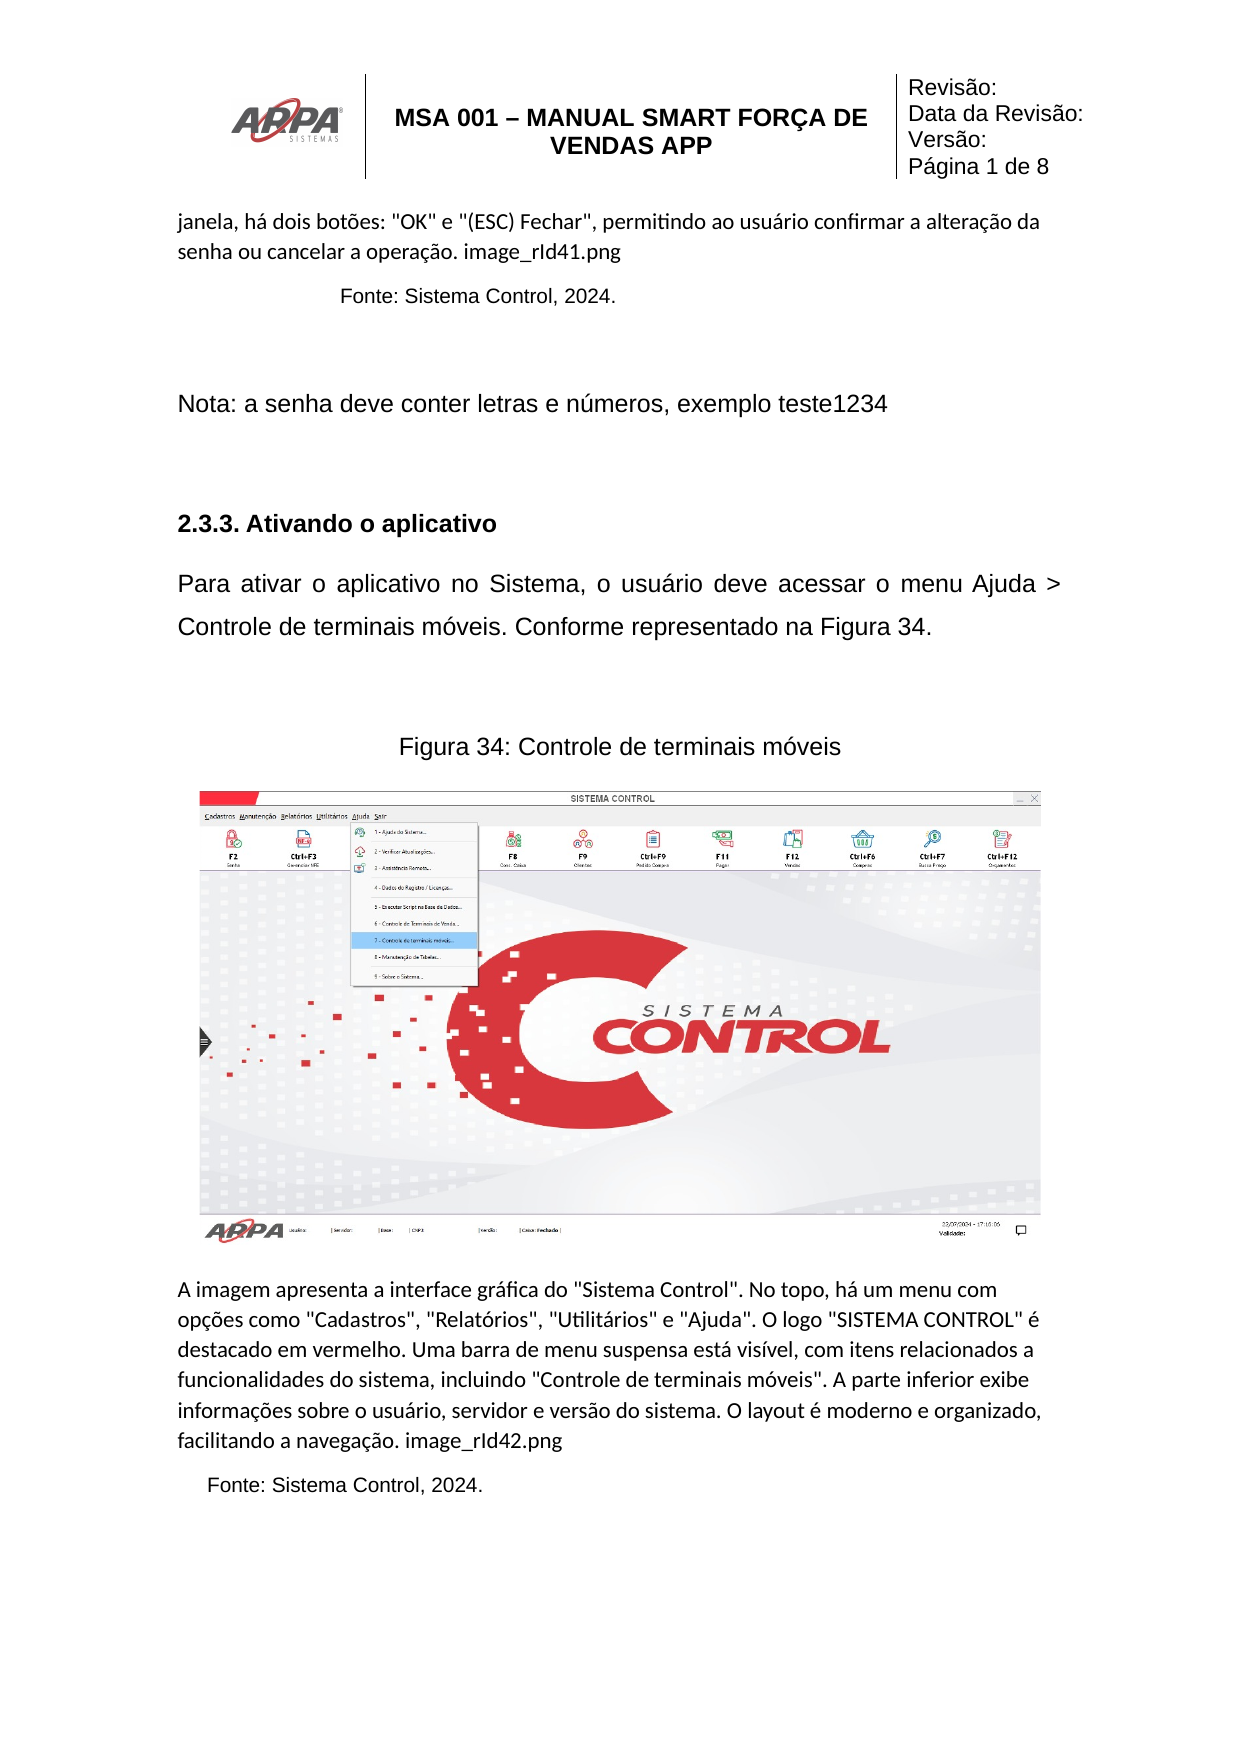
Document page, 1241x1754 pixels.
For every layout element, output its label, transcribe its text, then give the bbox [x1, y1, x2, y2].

text A imagem apresenta a interface gráfica do "Sistema Control". No topo, há um menu com opções como "Cadastros", "Relatórios", "Utilitários" e "Ajuda". O logo "SISTEMA CONTROL" é destacado em vermelho. Uma barra de menu suspensa está visível, com itens relacionados a funcionalidades do sistema, incluindo "Controle de terminais móveis". A parte inferior exibe informações sobre o usuário, servidor e versão do sistema. O layout é moderno e organizado, facilitando a navegação. image_rId42.png [177, 1275, 1063, 1454]
text Fonte: Sistema Control, 2024. [207, 1473, 1063, 1497]
text Nota: a senha deve conter letras e números, exemplo teste1234 [177, 389, 1063, 418]
text 2.3.3. Ativando o aplicativo [177, 509, 1063, 538]
text Fonte: Sistema Control, 2024. [340, 284, 1063, 308]
picture [199, 791, 1041, 1245]
picture [231, 98, 343, 147]
text Figura 34: Controle de terminais móveis [177, 732, 1063, 760]
text Para ativar o aplicativo no Sistema, o usuário deve acessar o menu Ajuda > Controle de terminais móveis. Conforme representado na Figura 34. [177, 569, 1063, 641]
